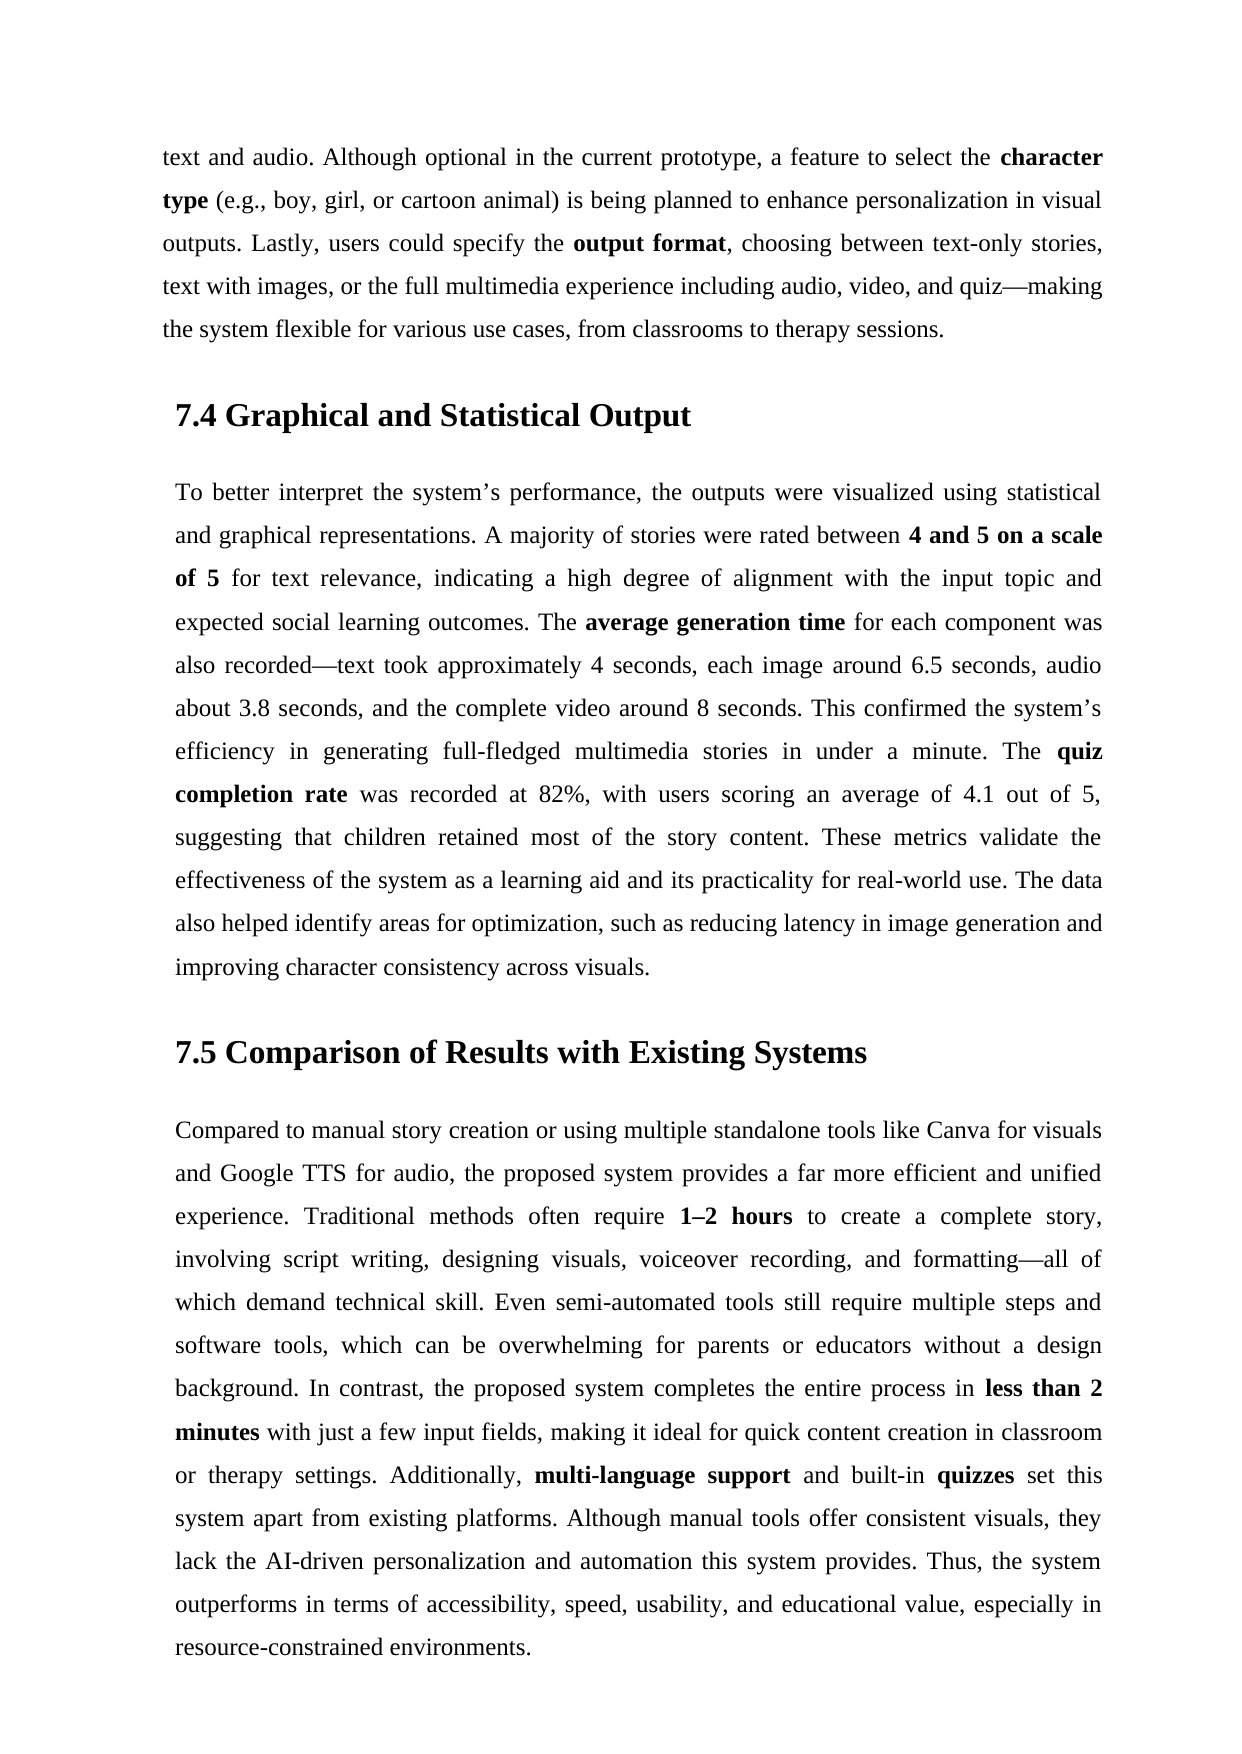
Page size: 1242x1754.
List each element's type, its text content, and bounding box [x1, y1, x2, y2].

subtitle Graphical and Statistical Output [175, 395, 1153, 433]
subtitle Comparison of Results with Existing Systems [175, 1032, 1153, 1071]
text Compared to manual story creation or using multiple standalone tools like Canva for visuals and Google TTS for audio, the proposed system provides a far more efficient and unified experience. Traditional methods often require 1–2 hours to create a complete story, involving script writing, designing visuals, voiceover recording, and formatting—all of which demand technical skill. Even semi-automated tools still require multiple steps and software tools, which can be overwhelming for parents or educators without a design background. In contrast, the proposed system completes the entire process in less than 2 minutes with just a few input fields, making it ideal for quick content creation in classroom or therapy settings. Additionally, multi-language support and built-in quizzes set this system apart from existing platforms. Although manual tools offer consistent visuals, they lack the AI-driven personalization and automation this system provides. Thus, the system outperforms in terms of accessibility, speed, usability, and educational value, especially in resource-constrained environments. [175, 1115, 1103, 1661]
text text and audio. Although optional in the current prototype, a feature to select the character type (e.g., boy, girl, or cartoon animal) is being planned to enhance personalization in visual outputs. Lastly, users could specify the output format, choosing between text-only stories, text with images, or the full multimedia experience including audio, video, and quiz—making the system flexible for various use cases, from classrooms to therapy sessions. [162, 142, 1103, 343]
text To better interpret the system’s performance, the outputs were visualized using statistical and graphical representations. A majority of stories were rated between 4 and 5 on a scale of 5 for text relevance, indicating a high degree of alignment with the input topic and expected social learning outcomes. The average generation time for each component was also recorded—text took approximately 4 seconds, each image around 6.5 seconds, audio about 3.8 seconds, and the complete video around 8 seconds. This confirmed the system’s efficiency in generating full-fledged multimedia stories in under a minute. The quiz completion rate was recorded at 82%, with users scoring an average of 4.1 out of 5, suggesting that children retained most of the story content. These metrics validate the effectiveness of the system as a learning aid and its practicality for real-world use. The data also helped identify areas for optimization, such as reducing latency in image generation and improving character consistency across visuals. [175, 477, 1103, 980]
